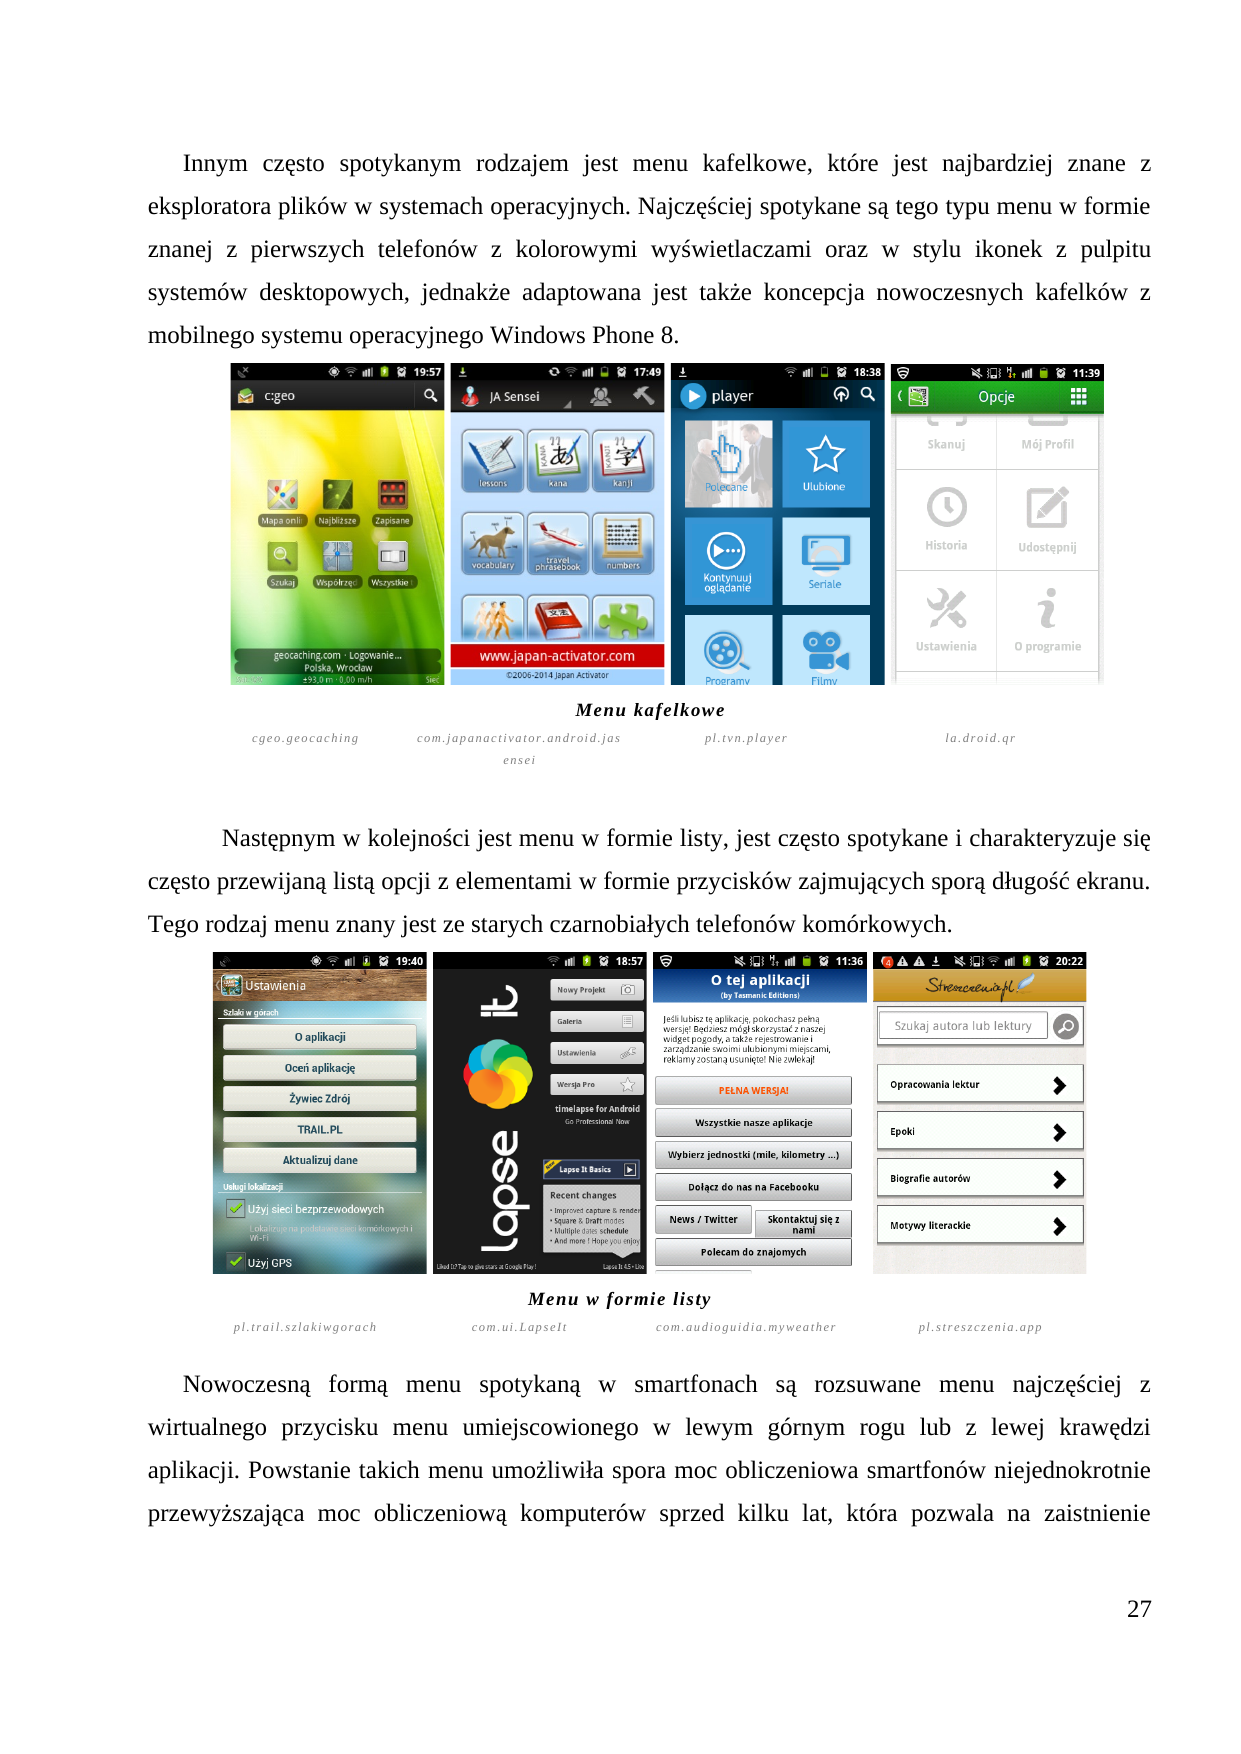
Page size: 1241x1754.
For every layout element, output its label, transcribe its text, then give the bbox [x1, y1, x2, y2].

picture [890, 364, 1104, 685]
subtitle Menu kafelkowe [148, 699, 1152, 720]
picture [433, 952, 647, 1274]
picture [653, 952, 867, 1274]
table_header com.audioguidia.myweather [635, 1320, 856, 1369]
table_header la.droid.qr [856, 731, 1104, 780]
table_header pl.tvn.player [635, 731, 856, 780]
table_header com.japanactivator.android.jasensei [403, 731, 635, 780]
picture [212, 952, 427, 1274]
table_header cgeo.geocaching [207, 731, 403, 780]
picture [230, 363, 445, 685]
picture [873, 952, 1087, 1274]
table_header pl.streszczenia.app [856, 1320, 1104, 1369]
text Następnym w kolejności jest menu w formie listy, jest często spotykane i charakteryzuje się często przewijaną listą opcji z elementami w formie przycisków zajmujących sporą długość ekranu. Tego rodzaj menu znany jest ze starych czarnobiałych telefonów komórkowych. [148, 823, 1152, 938]
subtitle Menu w formie listy [148, 1288, 1152, 1309]
text Innym często spotykanym rodzajem jest menu kafelkowe, które jest najbardziej znane z eksploratora plików w systemach operacyjnych. Najczęściej spotykane są tego typu menu w formie znanej z pierwszych telefonów z kolorowymi wyświetlaczami oraz w stylu ikonek z pulpitu systemów desktopowych, jednakże adaptowana jest także koncepcja nowoczesnych kafelków z mobilnego systemu operacyjnego Windows Phone 8. [148, 148, 1152, 349]
picture [450, 363, 665, 685]
picture [670, 363, 885, 685]
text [148, 1369, 1152, 1527]
table_header pl.trail.szlakiwgorach [207, 1320, 403, 1369]
table_header com.ui.LapseIt [403, 1320, 635, 1369]
